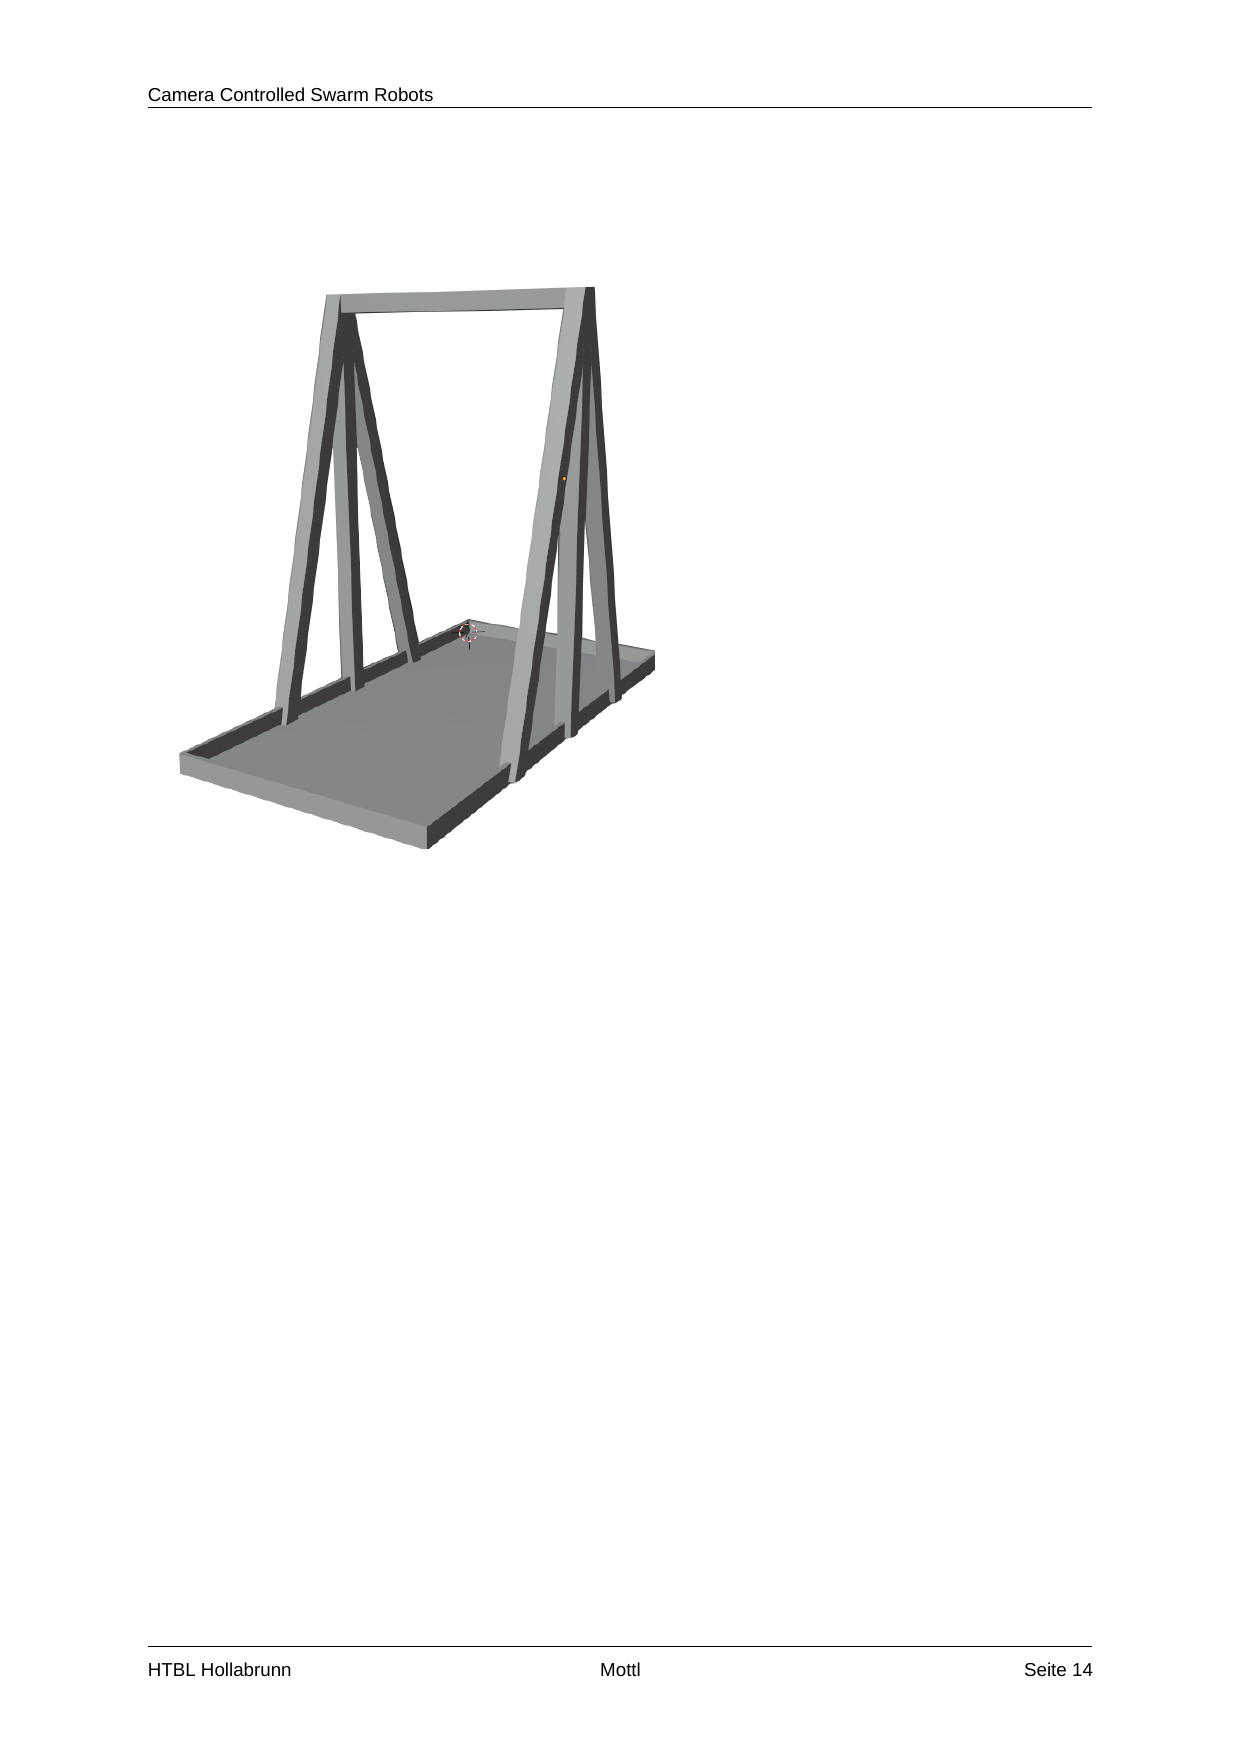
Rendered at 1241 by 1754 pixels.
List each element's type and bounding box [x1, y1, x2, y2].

picture [176, 286, 655, 846]
